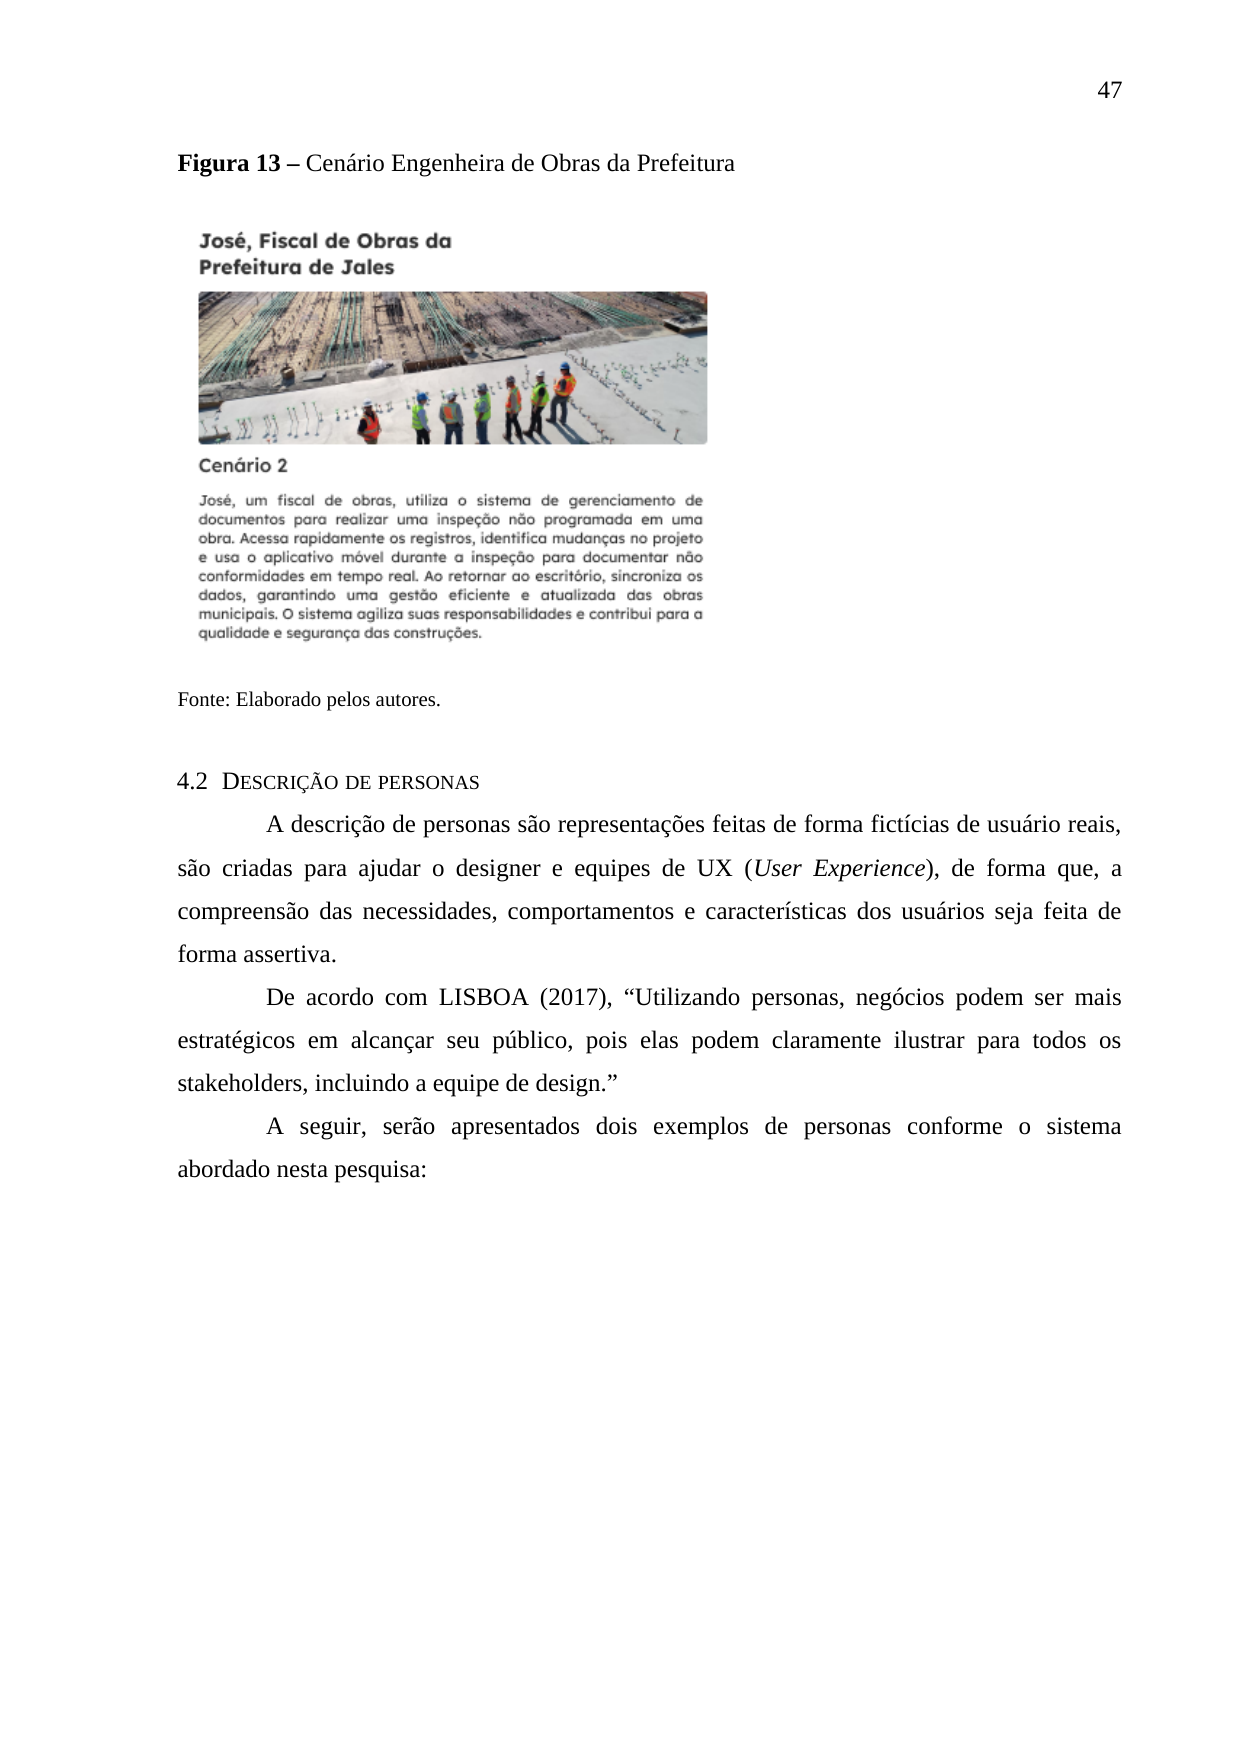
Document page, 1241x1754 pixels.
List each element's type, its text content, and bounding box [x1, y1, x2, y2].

list De acordo com LISBOA (2017), “Utilizando personas, negócios podem ser mais estratégicos em alcançar seu público, pois elas podem claramente ilustrar para todos os stakeholders, incluindo a equipe de design.” [177, 982, 1122, 1097]
picture [177, 190, 725, 673]
list A seguir, serão apresentados dois exemplos de personas conforme o sistema abordado nesta pesquisa: [177, 1111, 1122, 1183]
text Fonte: Elaborado pelos autores. [177, 687, 1122, 711]
subtitle Descrição de personas [177, 766, 1122, 795]
list A descrição de personas são representações feitas de forma fictícias de usuário reais, são criadas para ajudar o designer e equipes de UX (User Experience), de forma que, a compreensão das necessidades, comportamentos e características dos usuários seja feita de forma assertiva. [177, 809, 1122, 968]
